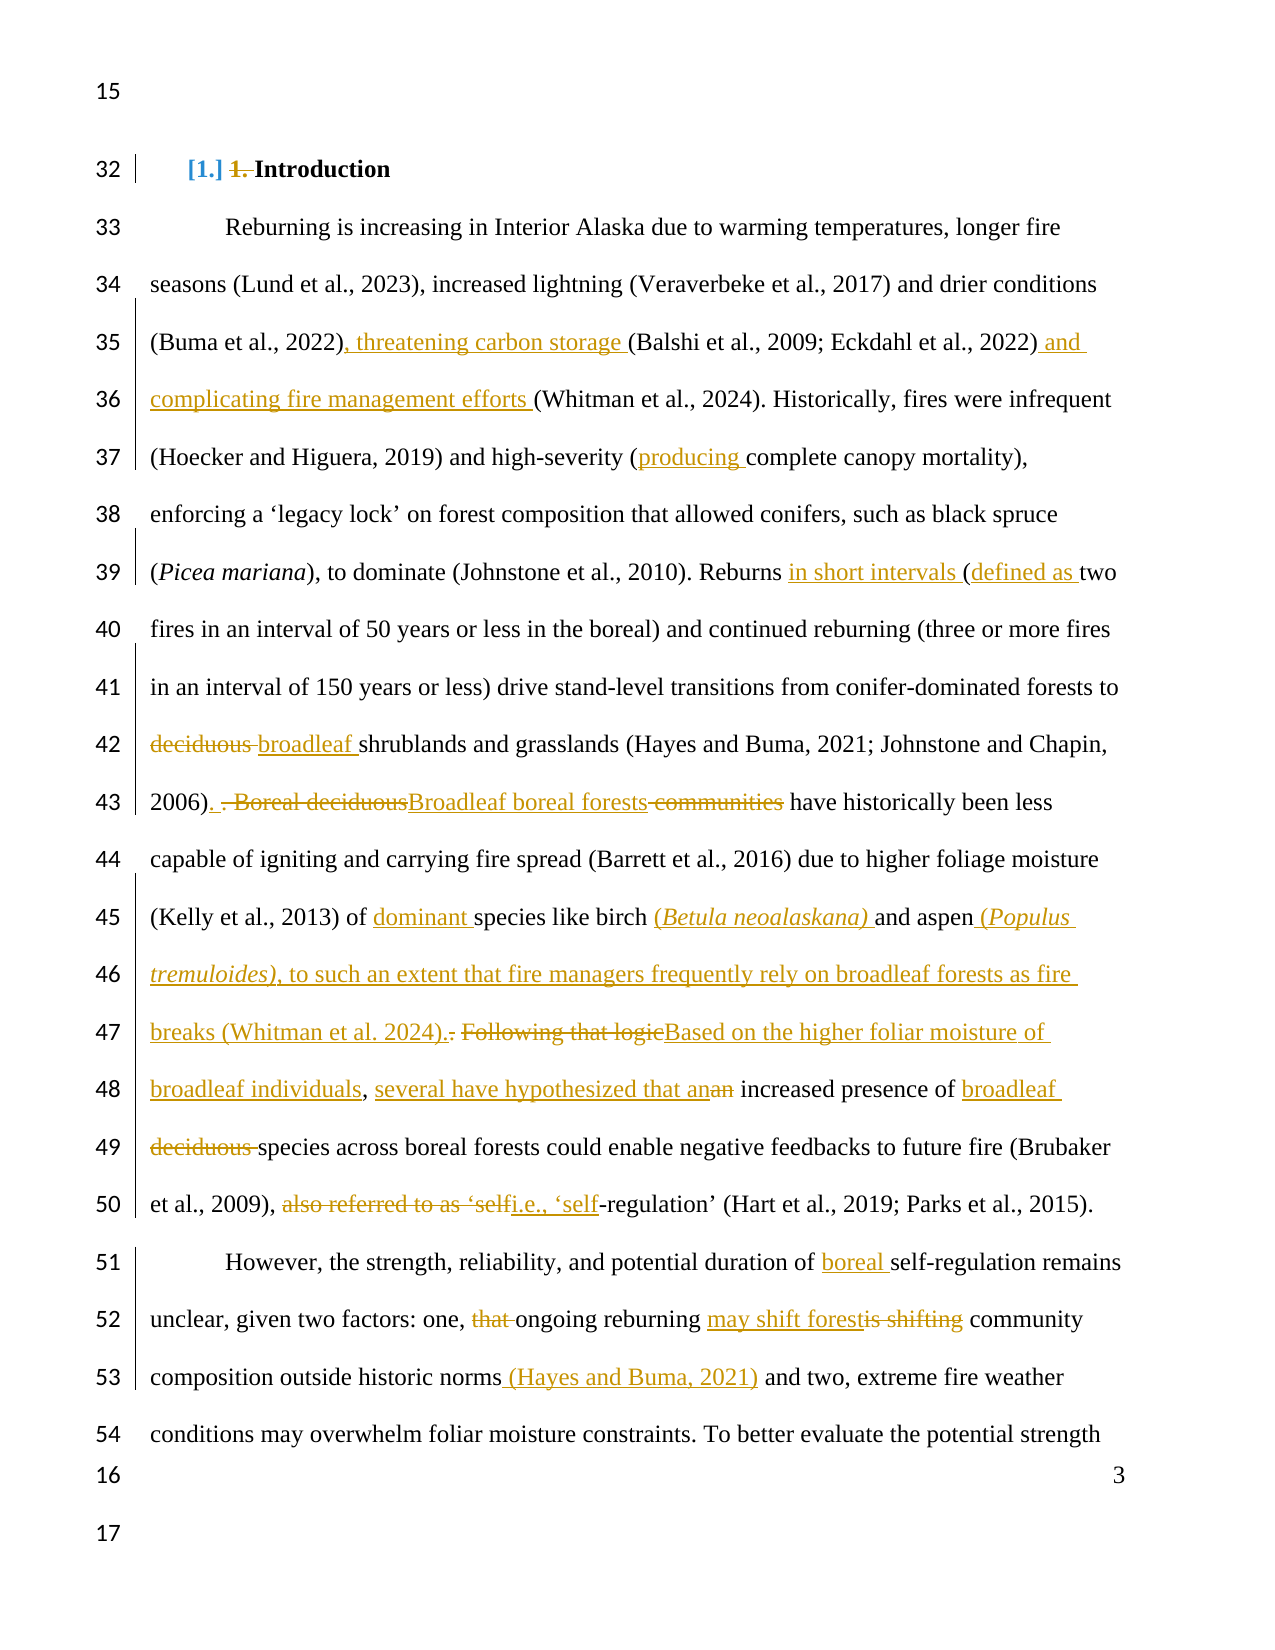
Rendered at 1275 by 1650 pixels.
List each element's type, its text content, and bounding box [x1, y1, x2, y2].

text Reburning is increasing in Interior Alaska due to warming temperatures, longer fire seasons (Lund et al., 2023), increased lightning (Veraverbeke et al., 2017) and drier conditions (Buma et al., 2022)(Balshi et al., 2009; Eckdahl et al., 2022)(Whitman et al., 2024). Historically, fires were infrequent (Hoecker and Higuera, 2019) and high-severity (complete canopy mortality), enforcing a ‘legacy lock’ on forest composition that allowed conifers, such as black spruce (Picea mariana), to dominate (Johnstone et al., 2010). Reburns (two fires in an interval of 50 years or less in the boreal) and continued reburning (three or more fires in an interval of 150 years or less) drive stand-level transitions from conifer-dominated forests to shrublands and grasslands (Hayes and Buma, 2021; Johnstone and Chapin, 2006) have historically been less capable of igniting and carrying fire spread (Barrett et al., 2016) due to higher foliage moisture (Kelly et al., 2013) of species like birch and aspen , increased presence of species across boreal forests could enable negative feedbacks to future fire (Brubaker et al., 2009), -regulation’ (Hart et al., 2019; Parks et al., 2015). [150, 212, 1125, 1218]
subtitle Introduction [187, 154, 1125, 183]
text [150, 1247, 1125, 1448]
